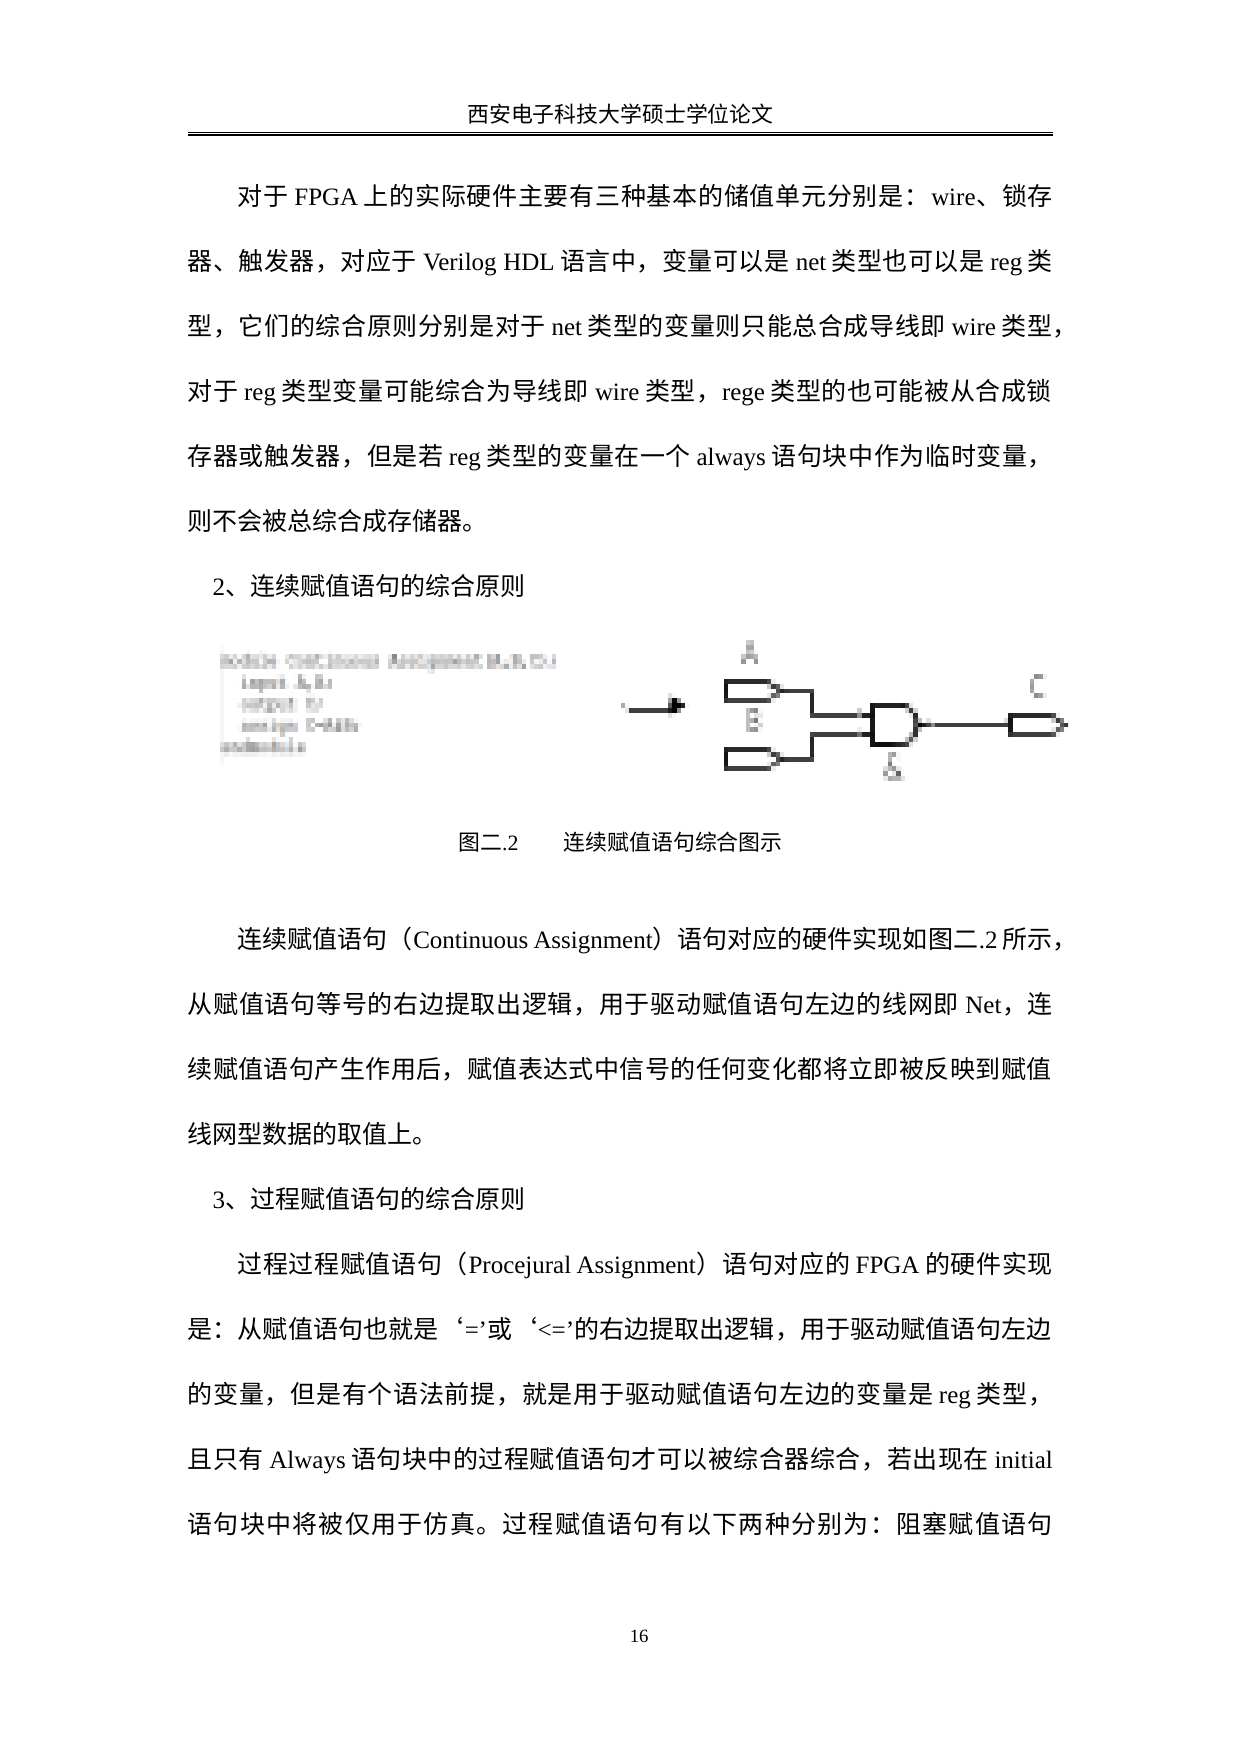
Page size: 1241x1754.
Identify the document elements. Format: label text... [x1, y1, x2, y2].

text 2、连续赋值语句的综合原则 [187, 552, 1053, 617]
text 3、过程赋值语句的综合原则 [187, 1165, 1053, 1230]
text 连续赋值语句（Continuous Assignment）语句对应的硬件实现如图2.7所示，从赋值语句等号的右边提取出逻辑，用于驱动赋值语句左边的线网即Net，连续赋值语句产生作用后，赋值表达式中信号的任何变化都将立即被反映到赋值线网型数据的取值上。 [187, 905, 1053, 1165]
text 连续赋值语句综合图示 [187, 824, 1053, 857]
text 对于FPGA上的实际硬件主要有三种基本的储值单元分别是：wire、锁存器、触发器，对应于Verilog HDL语言中，变量可以是net类型也可以是reg类型，它们的综合原则分别是对于net类型的变量则只能总合成导线即wire类型，对于reg类型变量可能综合为导线即wire类型，rege类型的也可能被从合成锁存器或触发器，但是若reg类型的变量在一个always语句块中作为临时变量，则不会被总综合成存储器。 [187, 162, 1053, 552]
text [187, 1230, 1053, 1555]
